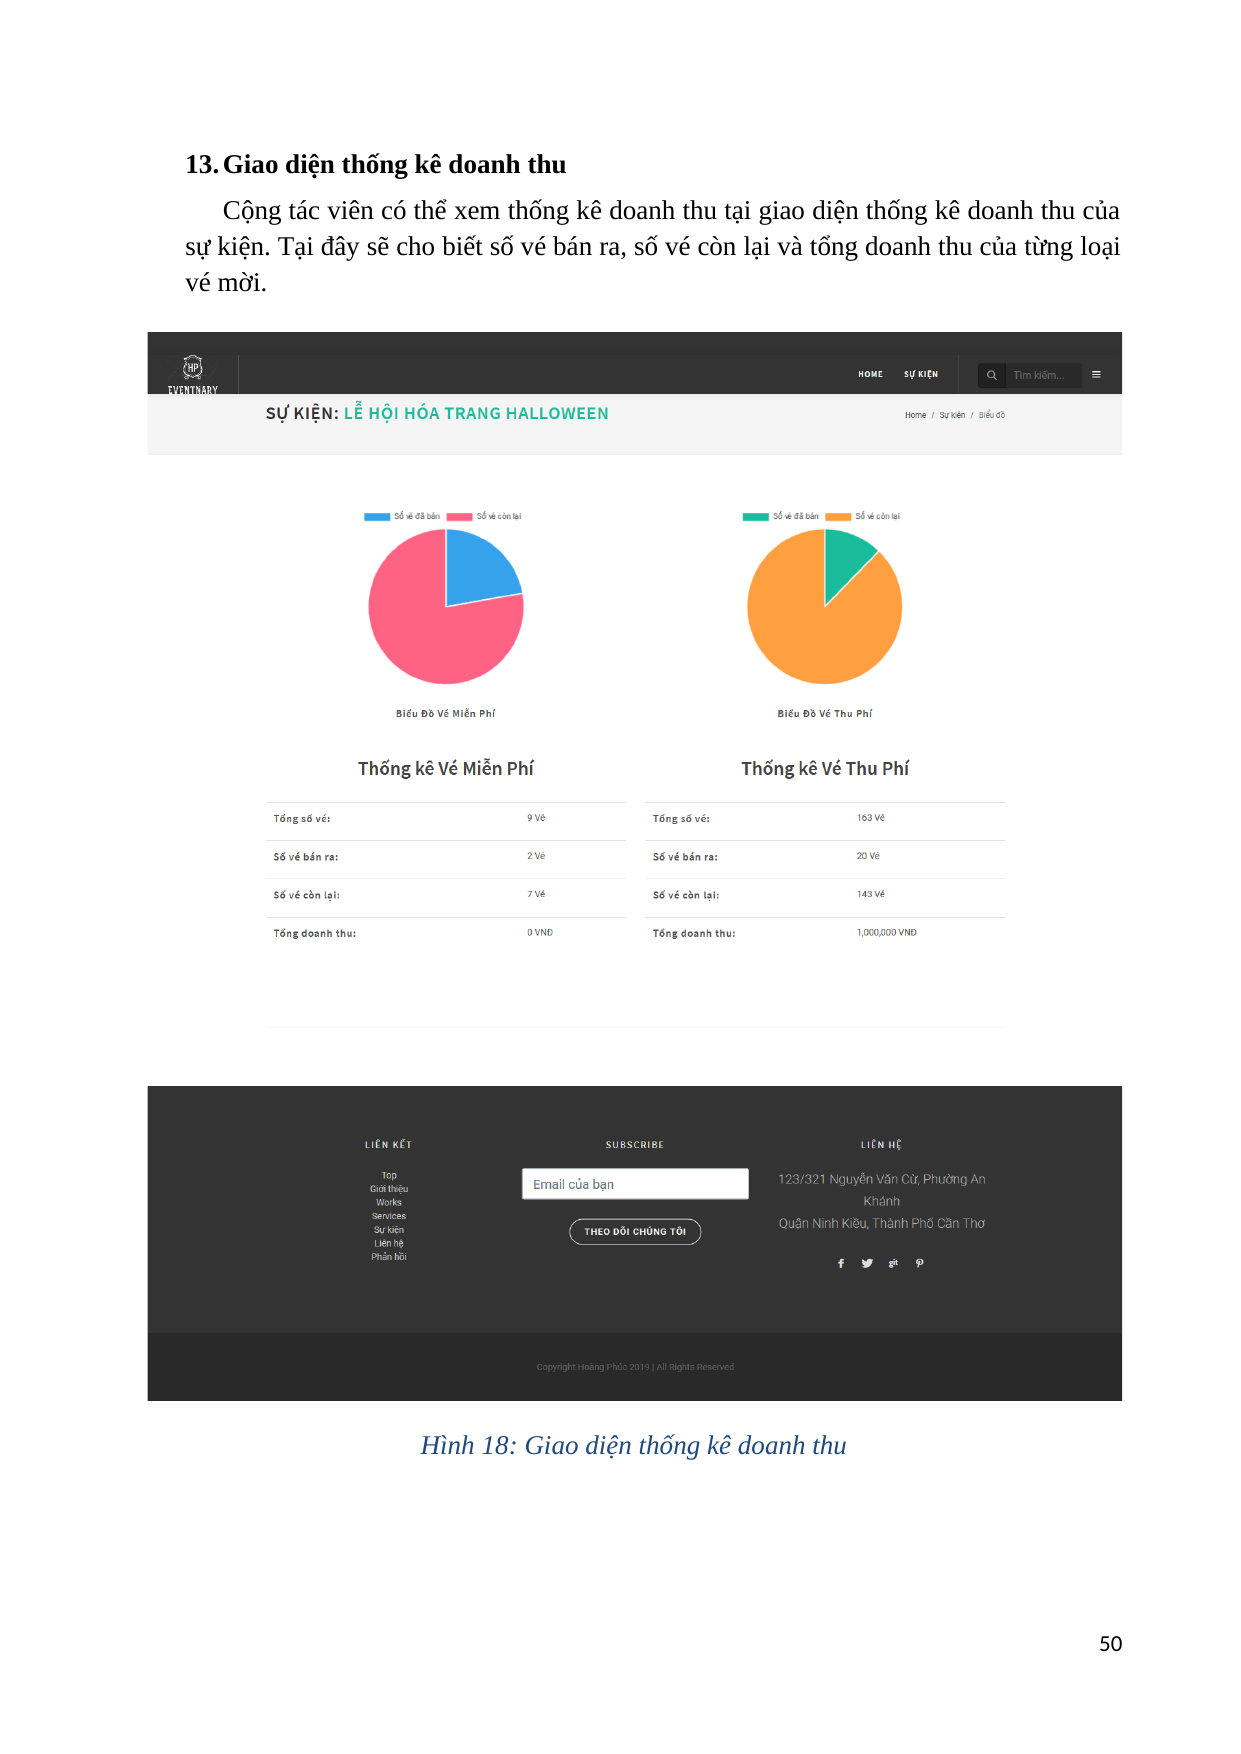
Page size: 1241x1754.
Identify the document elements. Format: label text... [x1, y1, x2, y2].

list Cộng tác viên có thể xem thống kê doanh thu tại giao diện thống kê doanh thu của sự kiện. Tại đây sẽ cho biết số vé bán ra, số vé còn lại và tổng doanh thu của từng loại vé mời. [185, 194, 1122, 297]
picture [147, 332, 1123, 1401]
text Hình 18: Giao diện thống kê doanh thu [148, 1429, 1122, 1460]
list Giao diện thống kê doanh thu [185, 148, 1122, 179]
